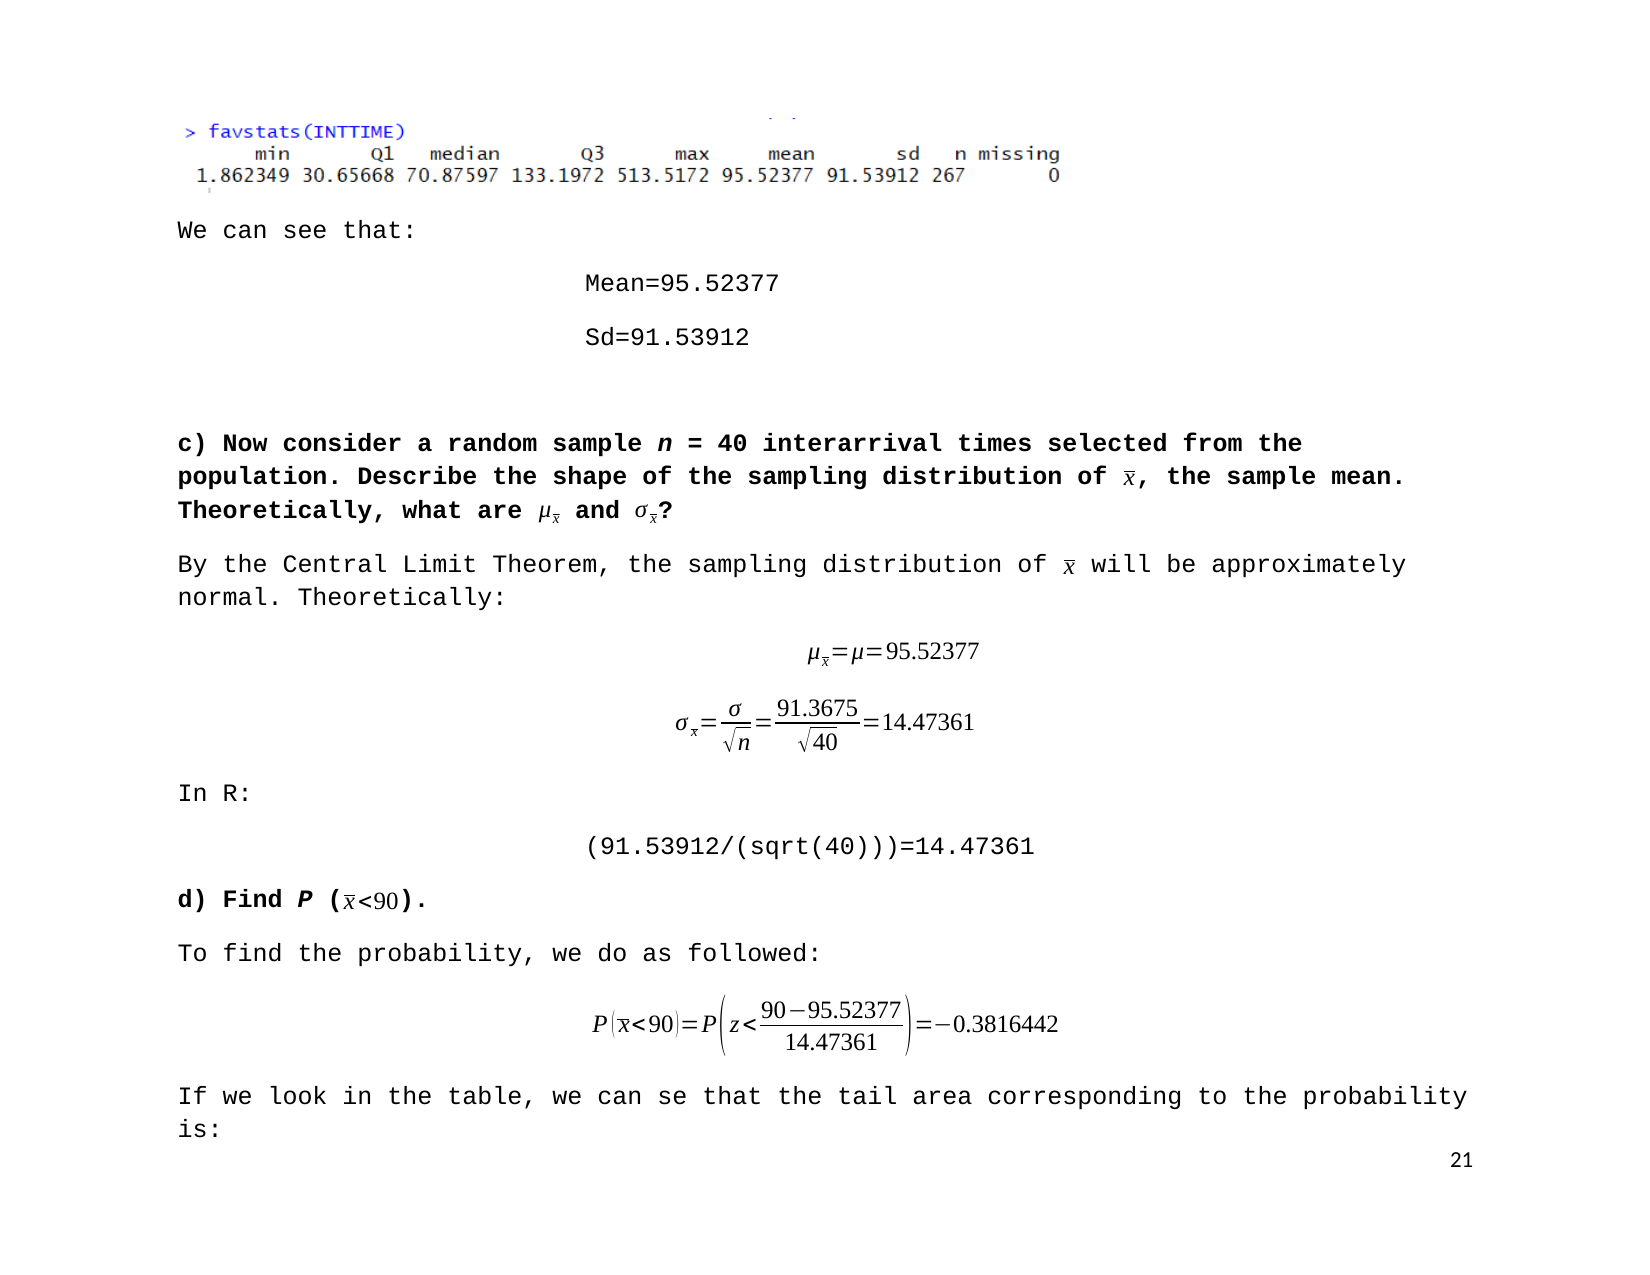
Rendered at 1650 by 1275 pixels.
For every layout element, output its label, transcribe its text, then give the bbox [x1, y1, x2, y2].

text To find the probability, we do as followed: [177, 940, 1473, 969]
text By the Central Limit Theorem, the sampling distribution of will be approximately normal. Theoretically: [177, 552, 1473, 613]
text We can see that: [177, 217, 1473, 246]
text Sd=91.53912 [177, 324, 1473, 352]
text If we look in the table, we can se that the tail area corresponding to the probability is: [177, 1084, 1473, 1144]
text Mean=95.52377 [177, 271, 1473, 299]
text d) Find P (). [177, 887, 1473, 915]
text (91.53912/(sqrt(40)))=14.47361 [177, 834, 1473, 862]
picture [177, 118, 1071, 193]
text c) Now consider a random sample n = 40 interarrival times selected from the population. Describe the shape of the sampling distribution of , the sample mean. Theoretically, what are and ? [177, 431, 1473, 527]
text In R: [177, 780, 1473, 809]
